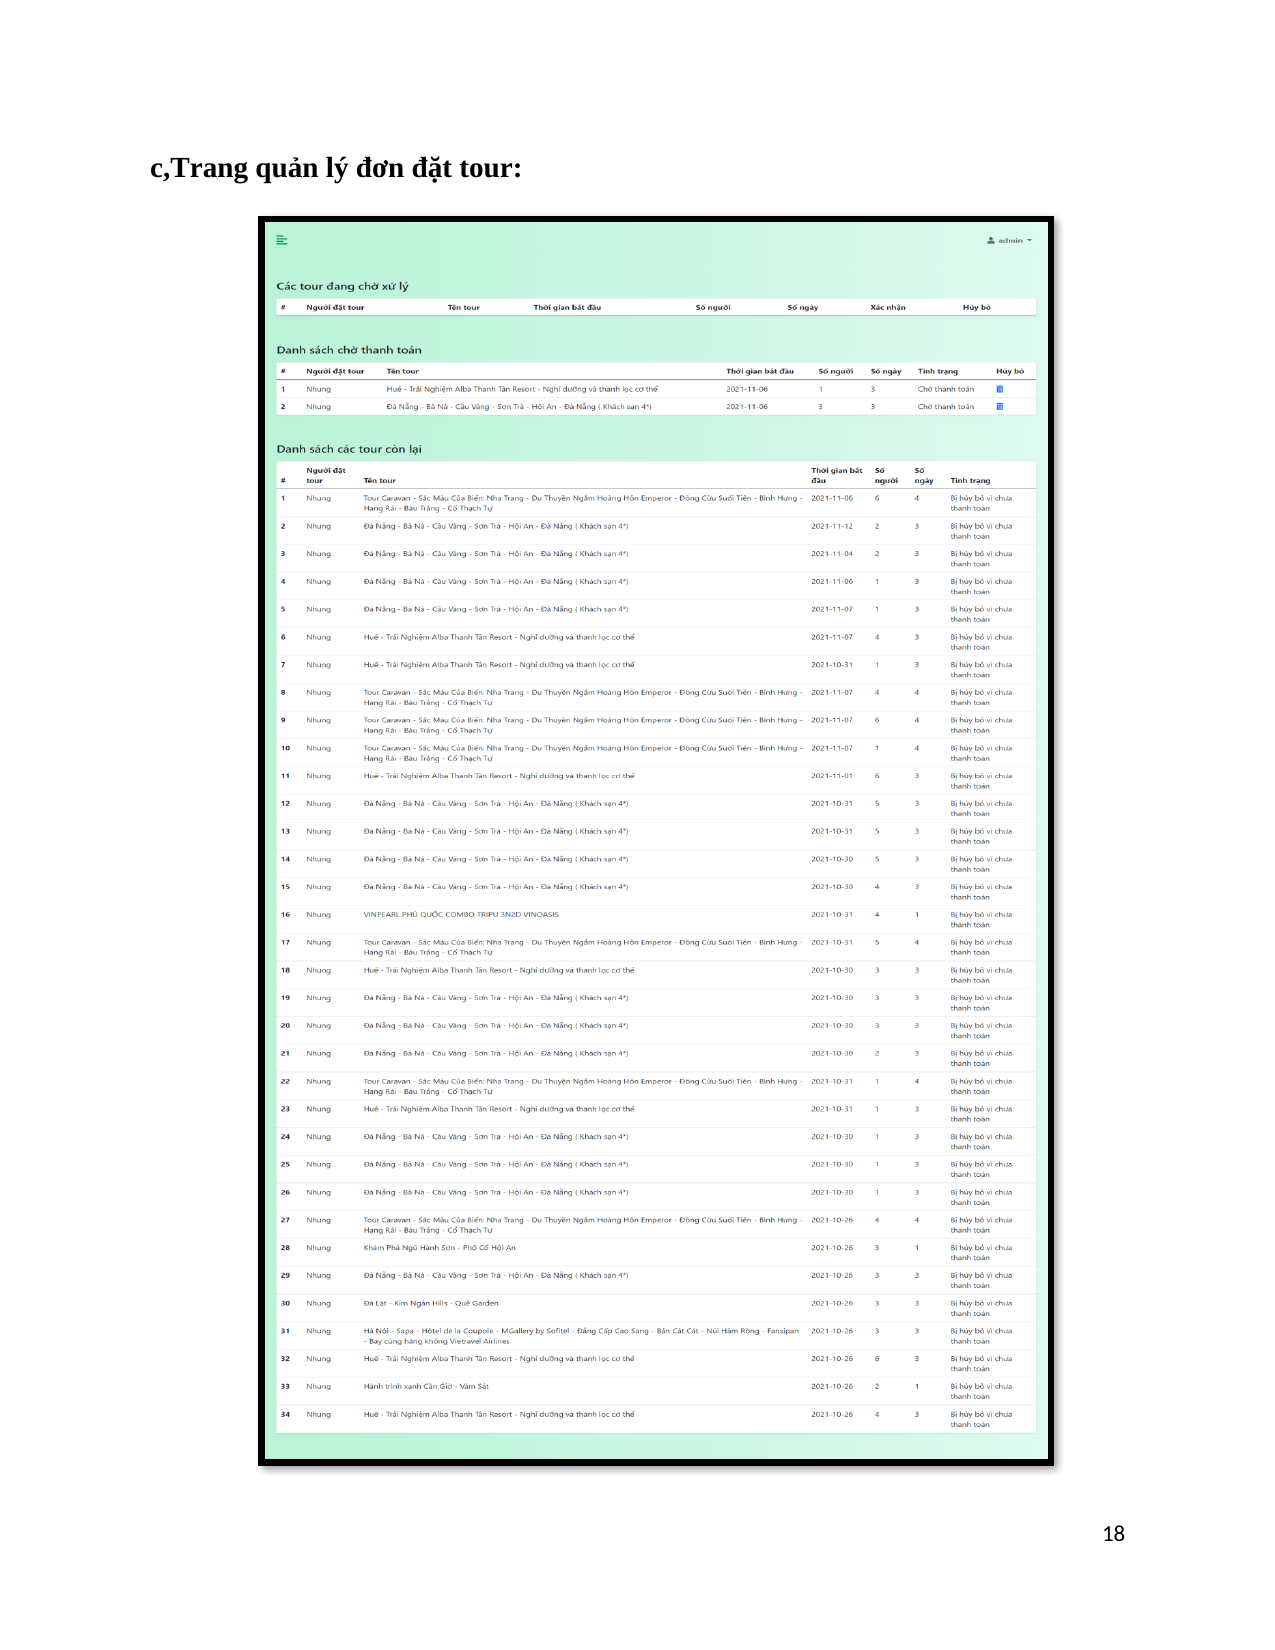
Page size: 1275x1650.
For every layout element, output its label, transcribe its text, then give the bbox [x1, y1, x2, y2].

text c,Trang quản lý đơn đặt tour: [150, 150, 1125, 183]
picture [265, 222, 1048, 1459]
